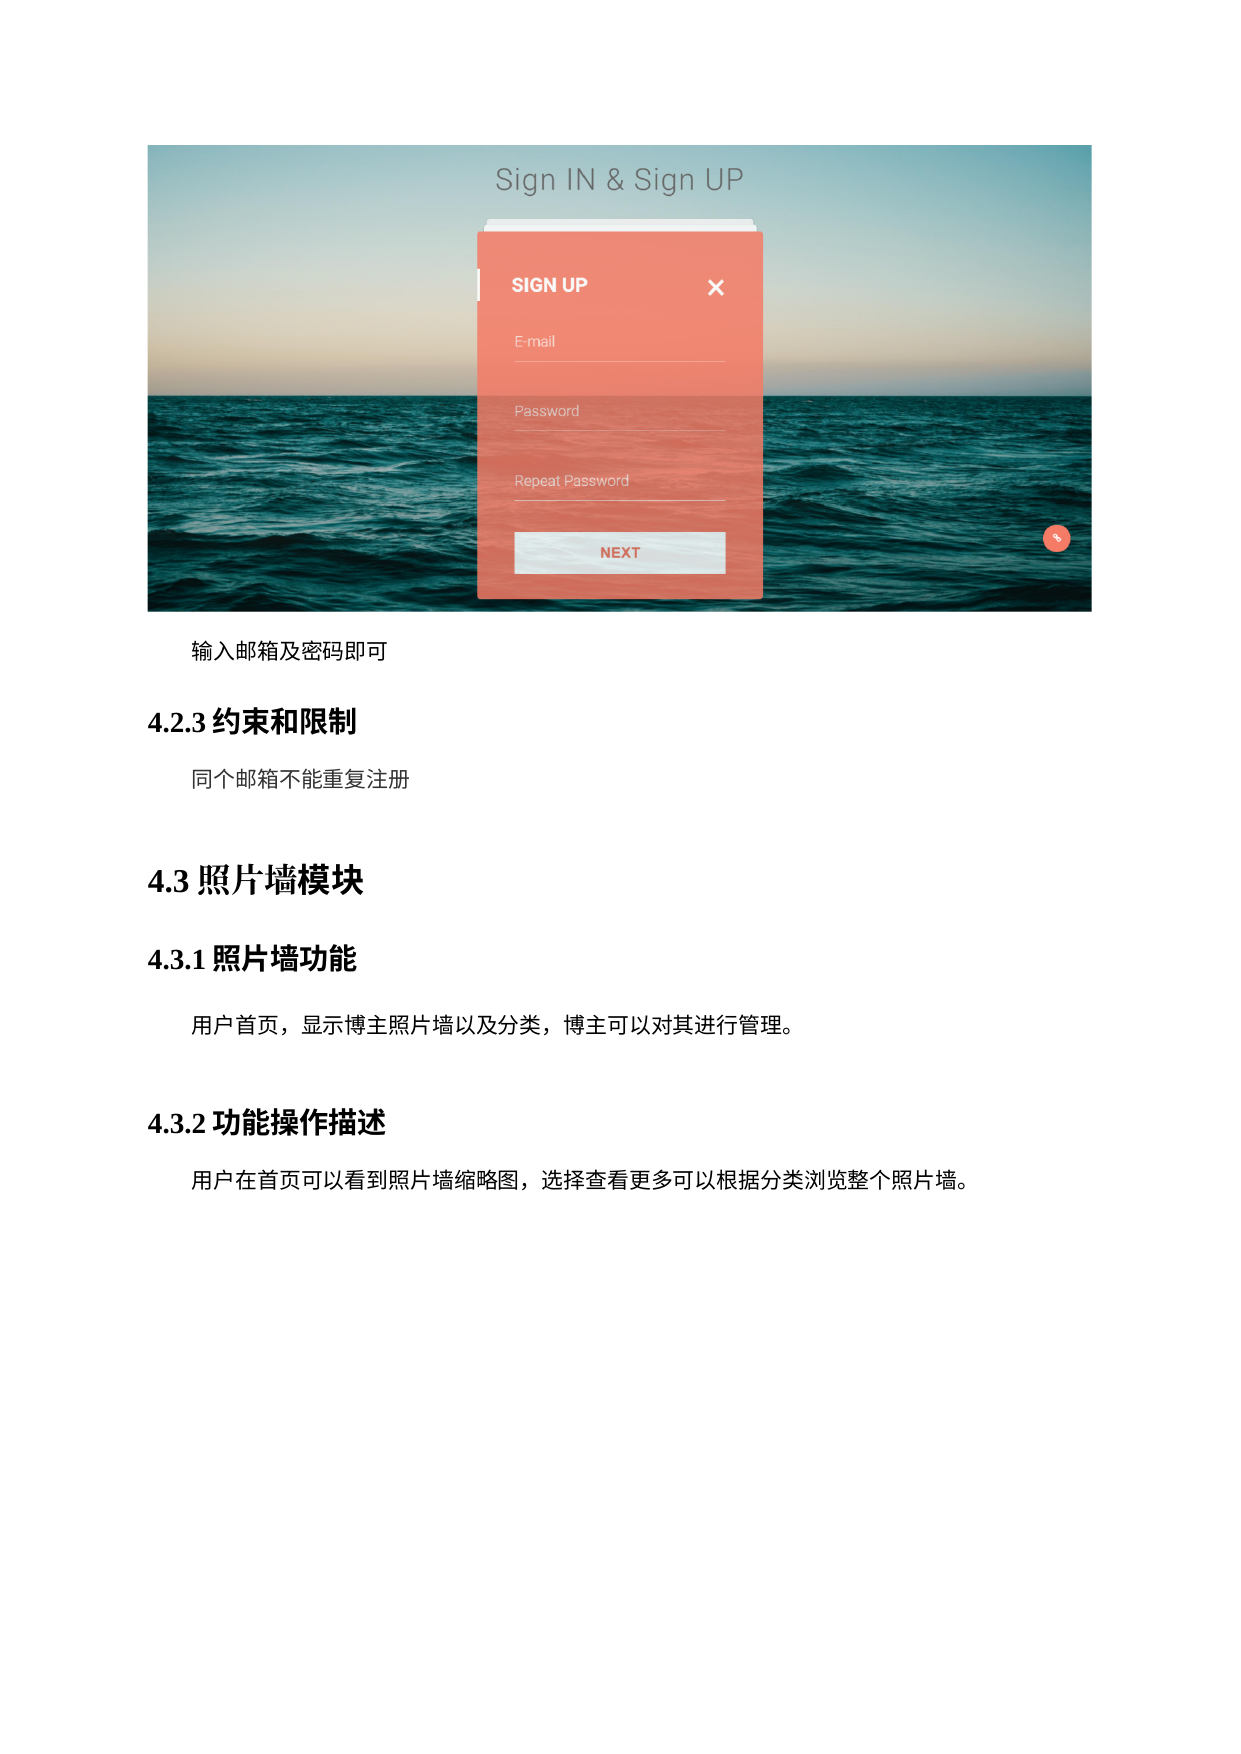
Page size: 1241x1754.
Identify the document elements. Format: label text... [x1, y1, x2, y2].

subtitle 4.3 照片墙模块 [148, 854, 1093, 902]
text 4.3.2功能操作描述 [148, 1100, 1093, 1142]
subtitle 4.3.1照片墙功能 [148, 936, 1093, 978]
picture [147, 145, 1092, 612]
text 用户在首页可以看到照片墙缩略图，选择查看更多可以根据分类浏览整个照片墙。 [148, 1163, 1093, 1195]
text 4.2.3约束和限制 [148, 698, 1093, 741]
text 用户首页，显示博主照片墙以及分类，博主可以对其进行管理。 [148, 1008, 1093, 1039]
text 同个邮箱不能重复注册 [148, 762, 1093, 793]
text 输入邮箱及密码即可 [148, 633, 1093, 666]
